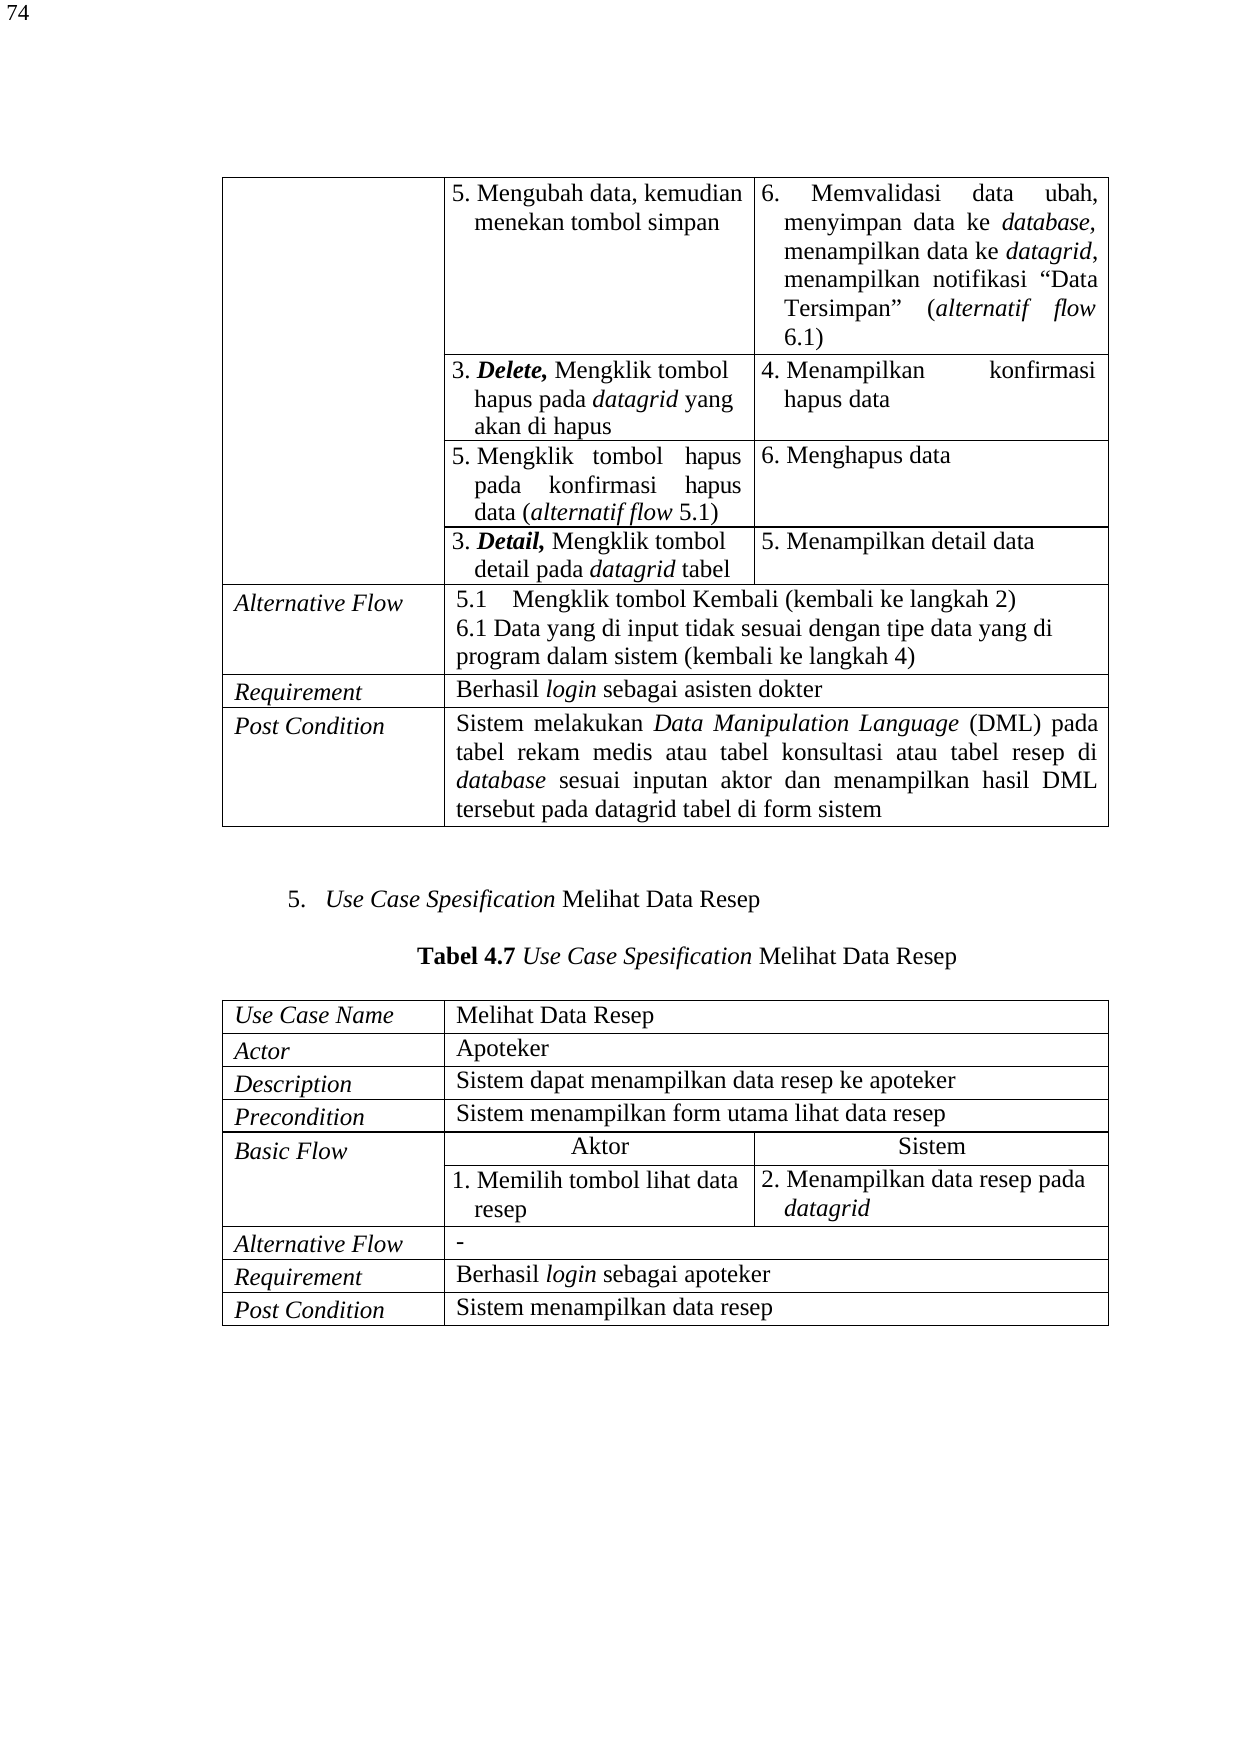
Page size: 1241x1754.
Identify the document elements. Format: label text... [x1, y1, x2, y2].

table_cell Description [223, 1067, 444, 1098]
table_cell 5. Mengklik tombol hapus pada konfirmasi hapus data (alternatif flow 5.1) [445, 441, 754, 526]
table_cell Sistem menampilkan form utama lihat data resep [445, 1100, 1108, 1131]
table_cell Sistem melakukan Data Manipulation Language (DML) pada tabel rekam medis atau tabel konsultasi atau tabel resep di database sesuai inputan aktor dan menampilkan hasil DML tersebut pada datagrid tabel di form sistem [445, 708, 1108, 826]
table_cell 3. Delete, Mengklik tombol hapus pada datagrid yang akan di hapus [445, 355, 754, 440]
text Tabel 4.7 Use Case Spesification Melihat Data Resep [321, 941, 1053, 970]
table_cell 5. Menampilkan detail data [755, 528, 1108, 584]
table_cell Apoteker [445, 1034, 1108, 1066]
table_cell Sistem [755, 1133, 1108, 1164]
list Use Case Spesification Melihat Data Resep [287, 884, 1209, 913]
table_cell Sistem dapat menampilkan data resep ke apoteker [445, 1067, 1108, 1098]
table_cell Sistem menampilkan data resep [445, 1293, 1108, 1325]
table_cell Precondition [223, 1100, 444, 1131]
table_cell 6. Menghapus data [755, 441, 1108, 526]
table_cell Aktor [445, 1133, 754, 1164]
table_cell 4. Menampilkan konfirmasi hapus data [755, 355, 1108, 440]
table_header 5. Mengubah data, kemudian menekan tombol simpan [445, 178, 754, 354]
table_cell 1. Memilih tombol lihat data resep [445, 1166, 754, 1226]
table_cell 2. Menampilkan data resep pada datagrid [755, 1166, 1108, 1226]
table_cell - [445, 1227, 1108, 1259]
table_cell Basic Flow [223, 1133, 444, 1226]
table_header Use Case Name [223, 1001, 444, 1033]
table_cell Requirement [223, 675, 444, 707]
table_cell 5.1 Mengklik tombol Kembali (kembali ke langkah 2) 6.1 Data yang di input tidak sesuai dengan tipe data yang di program dalam sistem (kembali ke langkah 4) [445, 585, 1108, 674]
table_cell Alternative Flow [223, 1227, 444, 1259]
table_header 6. Memvalidasi data ubah, menyimpan data ke database, menampilkan data ke datagrid, menampilkan notifikasi “Data Tersimpan” (alternatif flow 6.1) [755, 178, 1108, 354]
table_cell Post Condition [223, 708, 444, 826]
table_cell 3. Detail, Mengklik tombol detail pada datagrid tabel [445, 528, 754, 584]
table_header [223, 178, 444, 584]
table_cell Actor [223, 1034, 444, 1066]
table_cell Berhasil login sebagai asisten dokter [445, 675, 1108, 707]
table_cell Requirement [223, 1260, 444, 1292]
table_cell Berhasil login sebagai apoteker [445, 1260, 1108, 1292]
table_cell Alternative Flow [223, 585, 444, 674]
table_header Melihat Data Resep [445, 1001, 1108, 1033]
table_cell Post Condition [223, 1293, 444, 1325]
